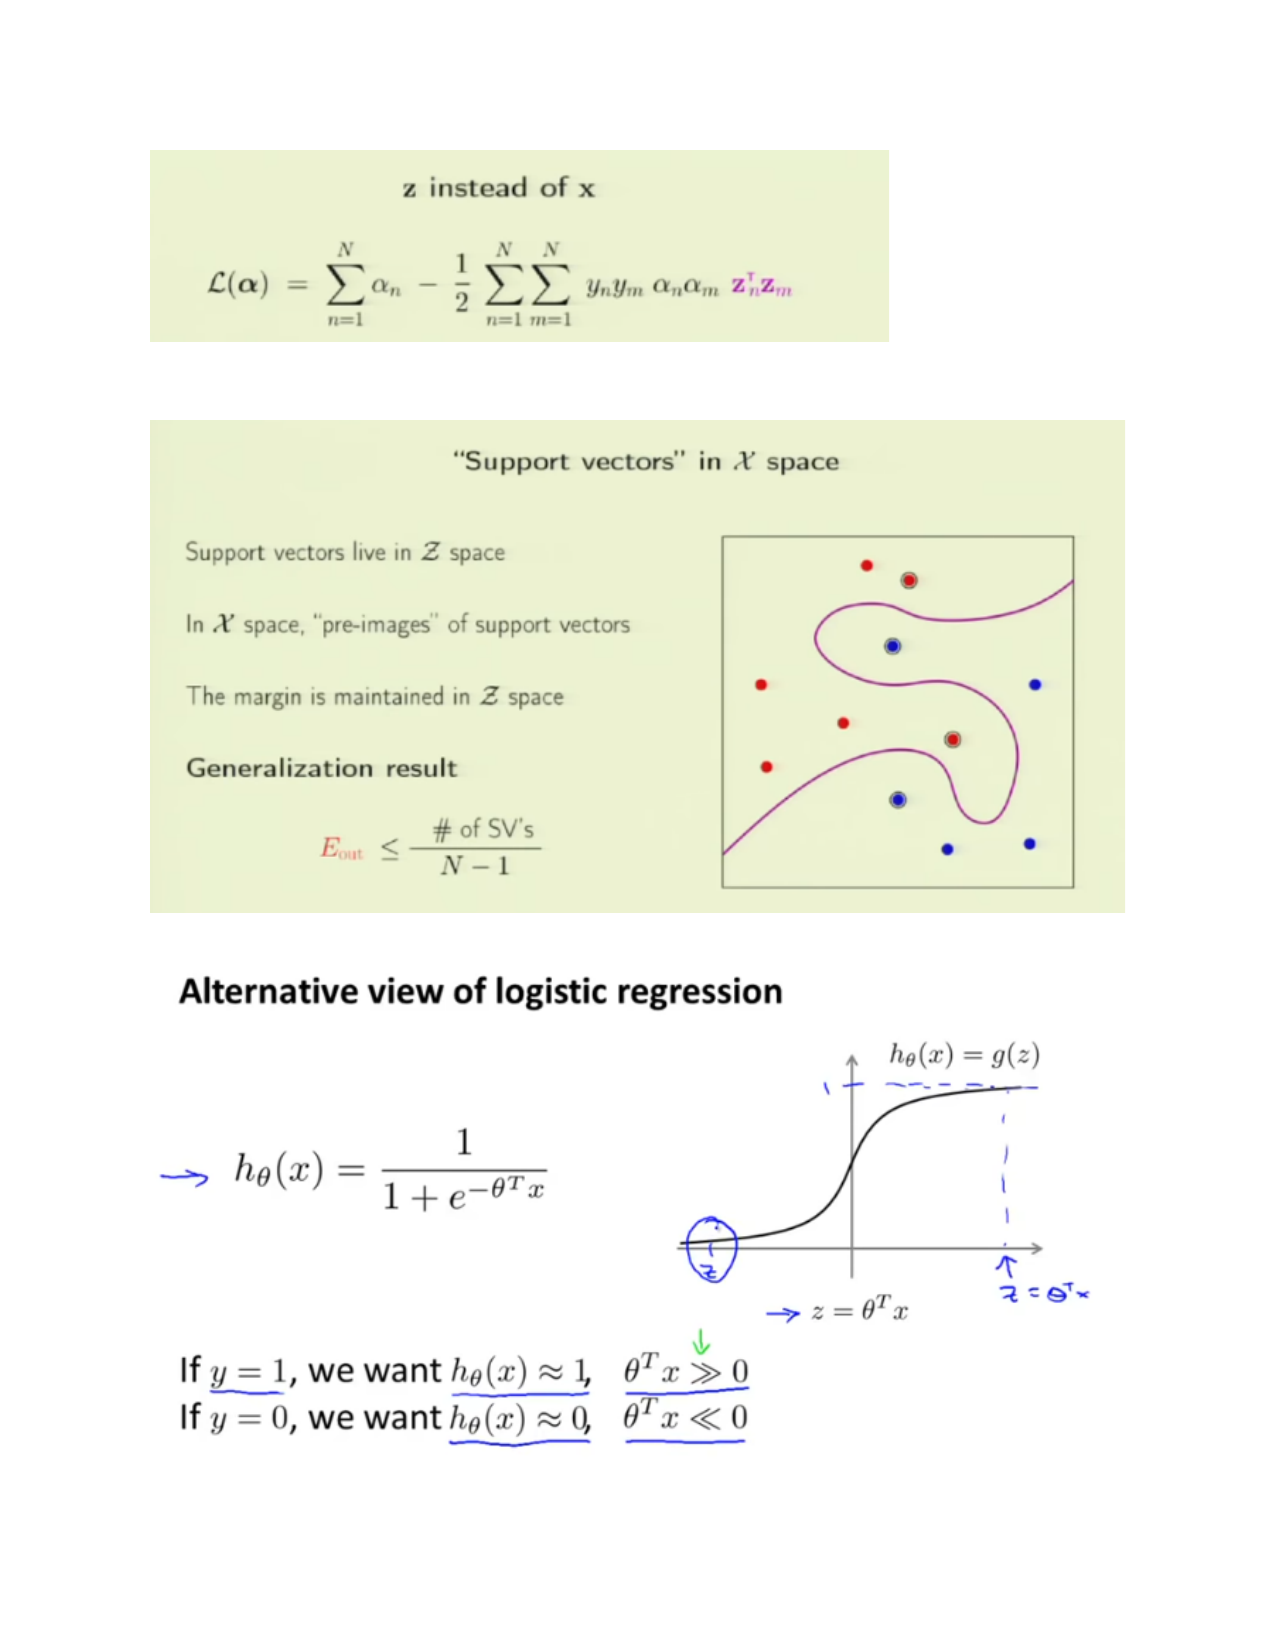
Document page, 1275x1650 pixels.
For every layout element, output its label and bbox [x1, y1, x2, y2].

picture [150, 937, 1125, 1464]
picture [150, 420, 1125, 913]
picture [150, 150, 890, 342]
